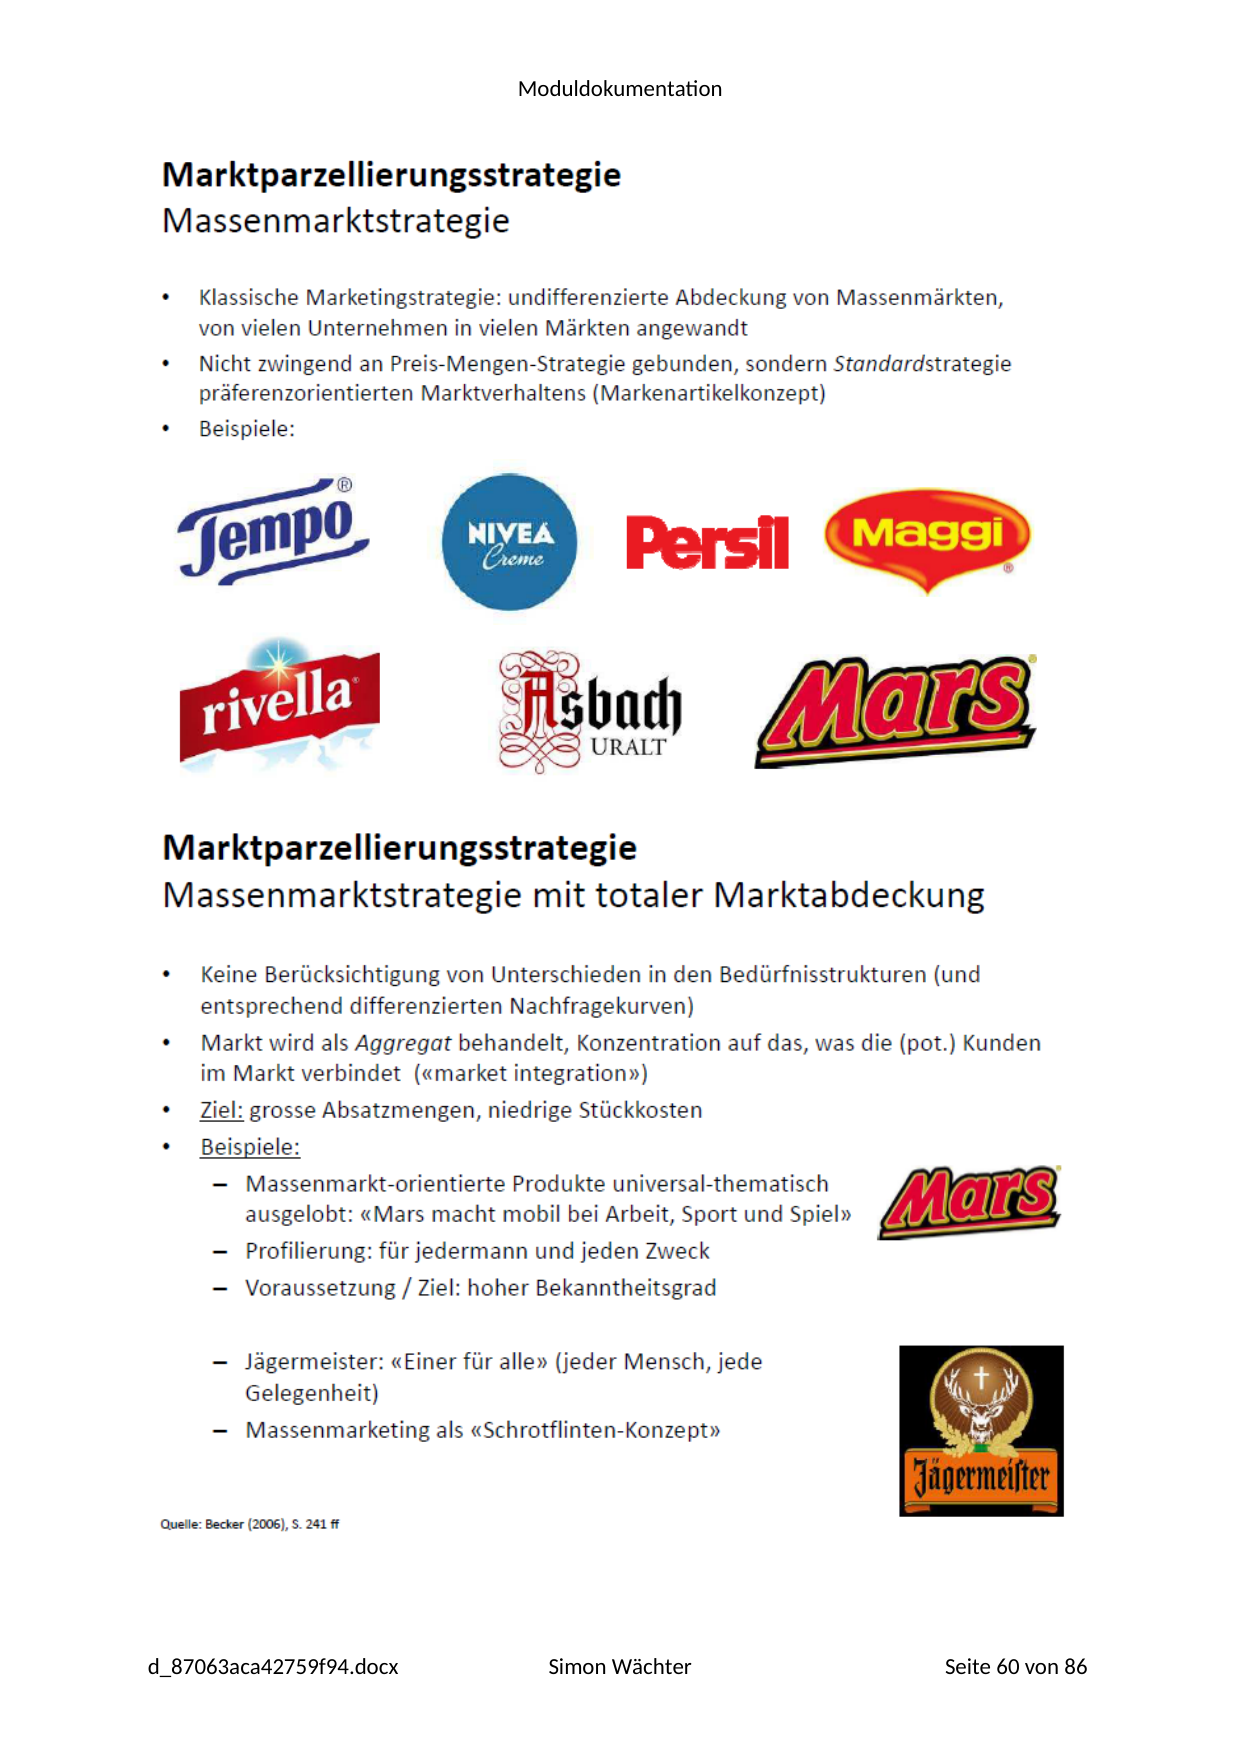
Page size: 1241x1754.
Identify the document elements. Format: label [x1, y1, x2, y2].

picture [147, 824, 1093, 1538]
picture [147, 147, 1093, 806]
